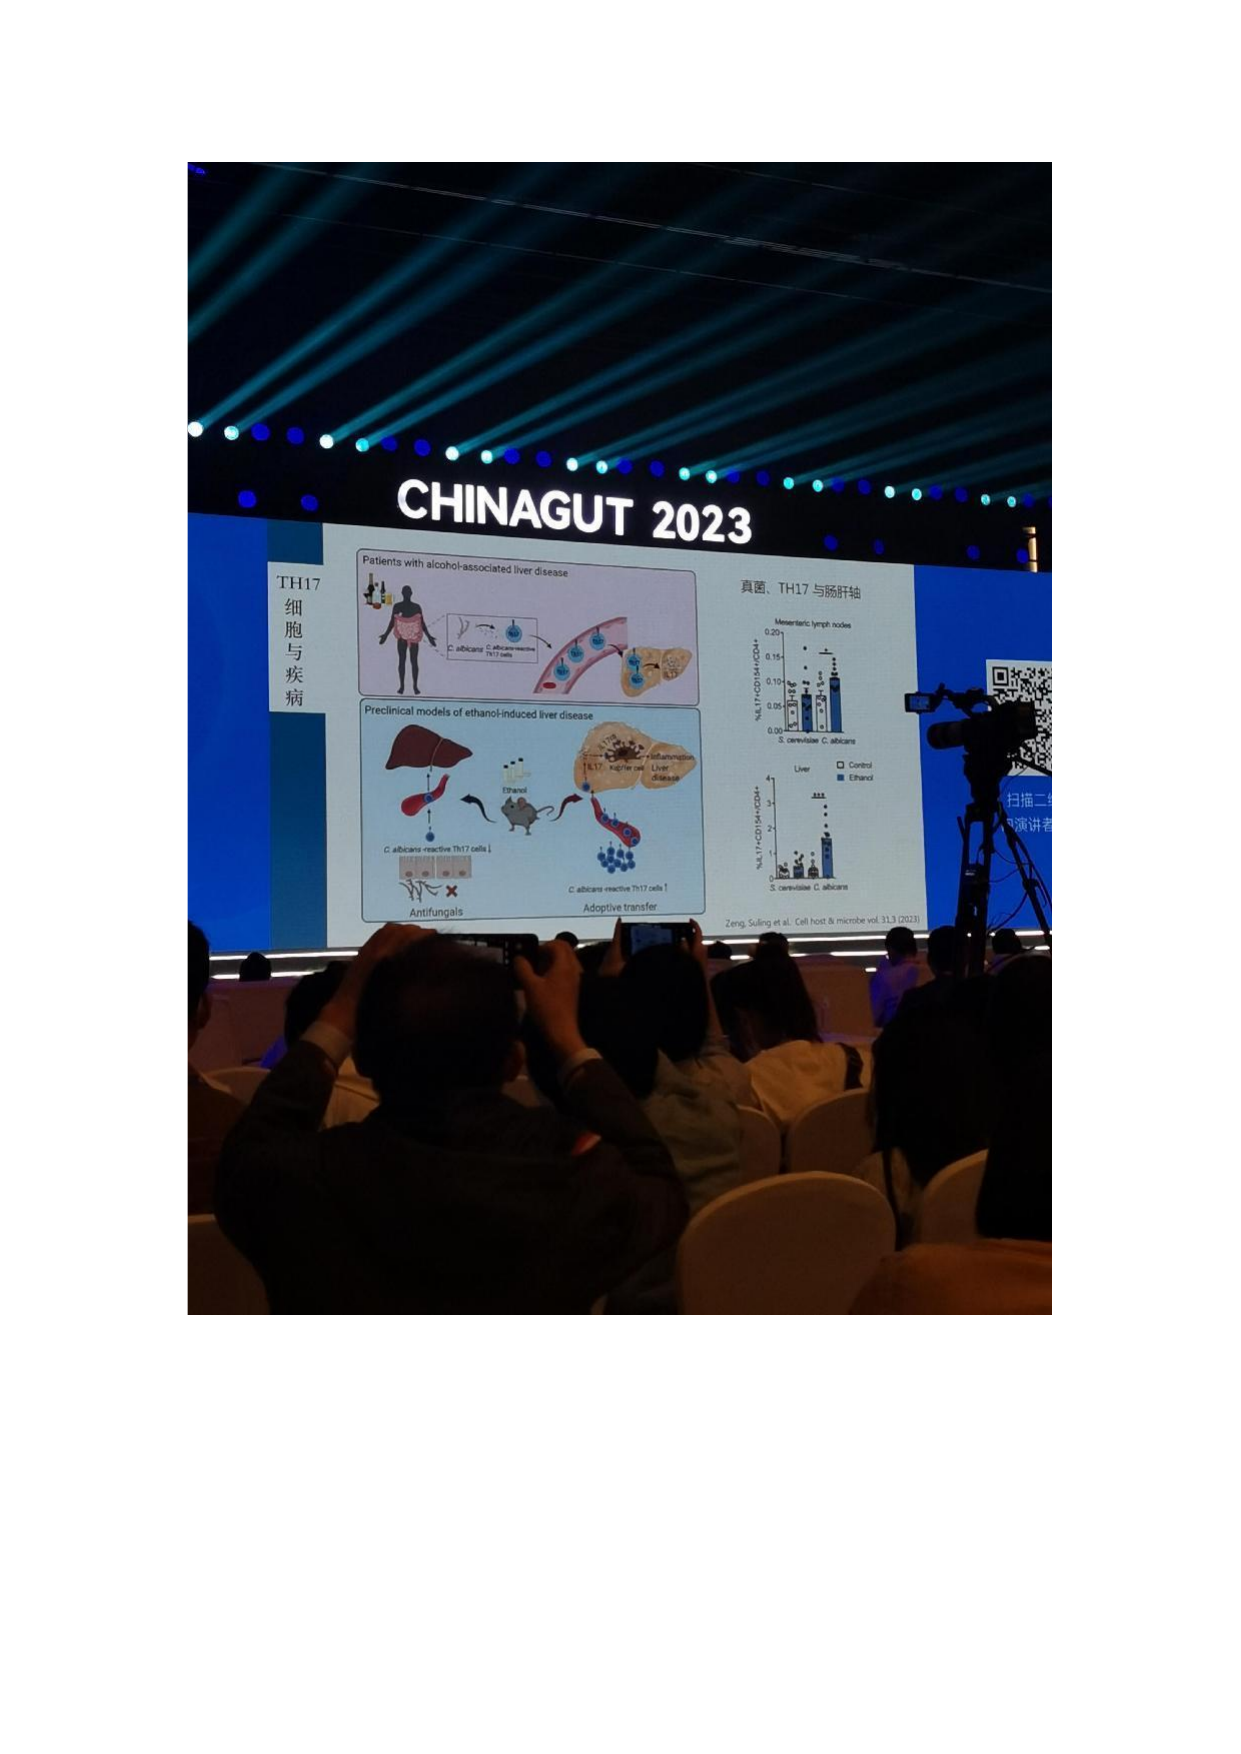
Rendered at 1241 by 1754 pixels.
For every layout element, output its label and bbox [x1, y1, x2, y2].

picture [187, 162, 1052, 1315]
picture [187, 327, 192, 335]
